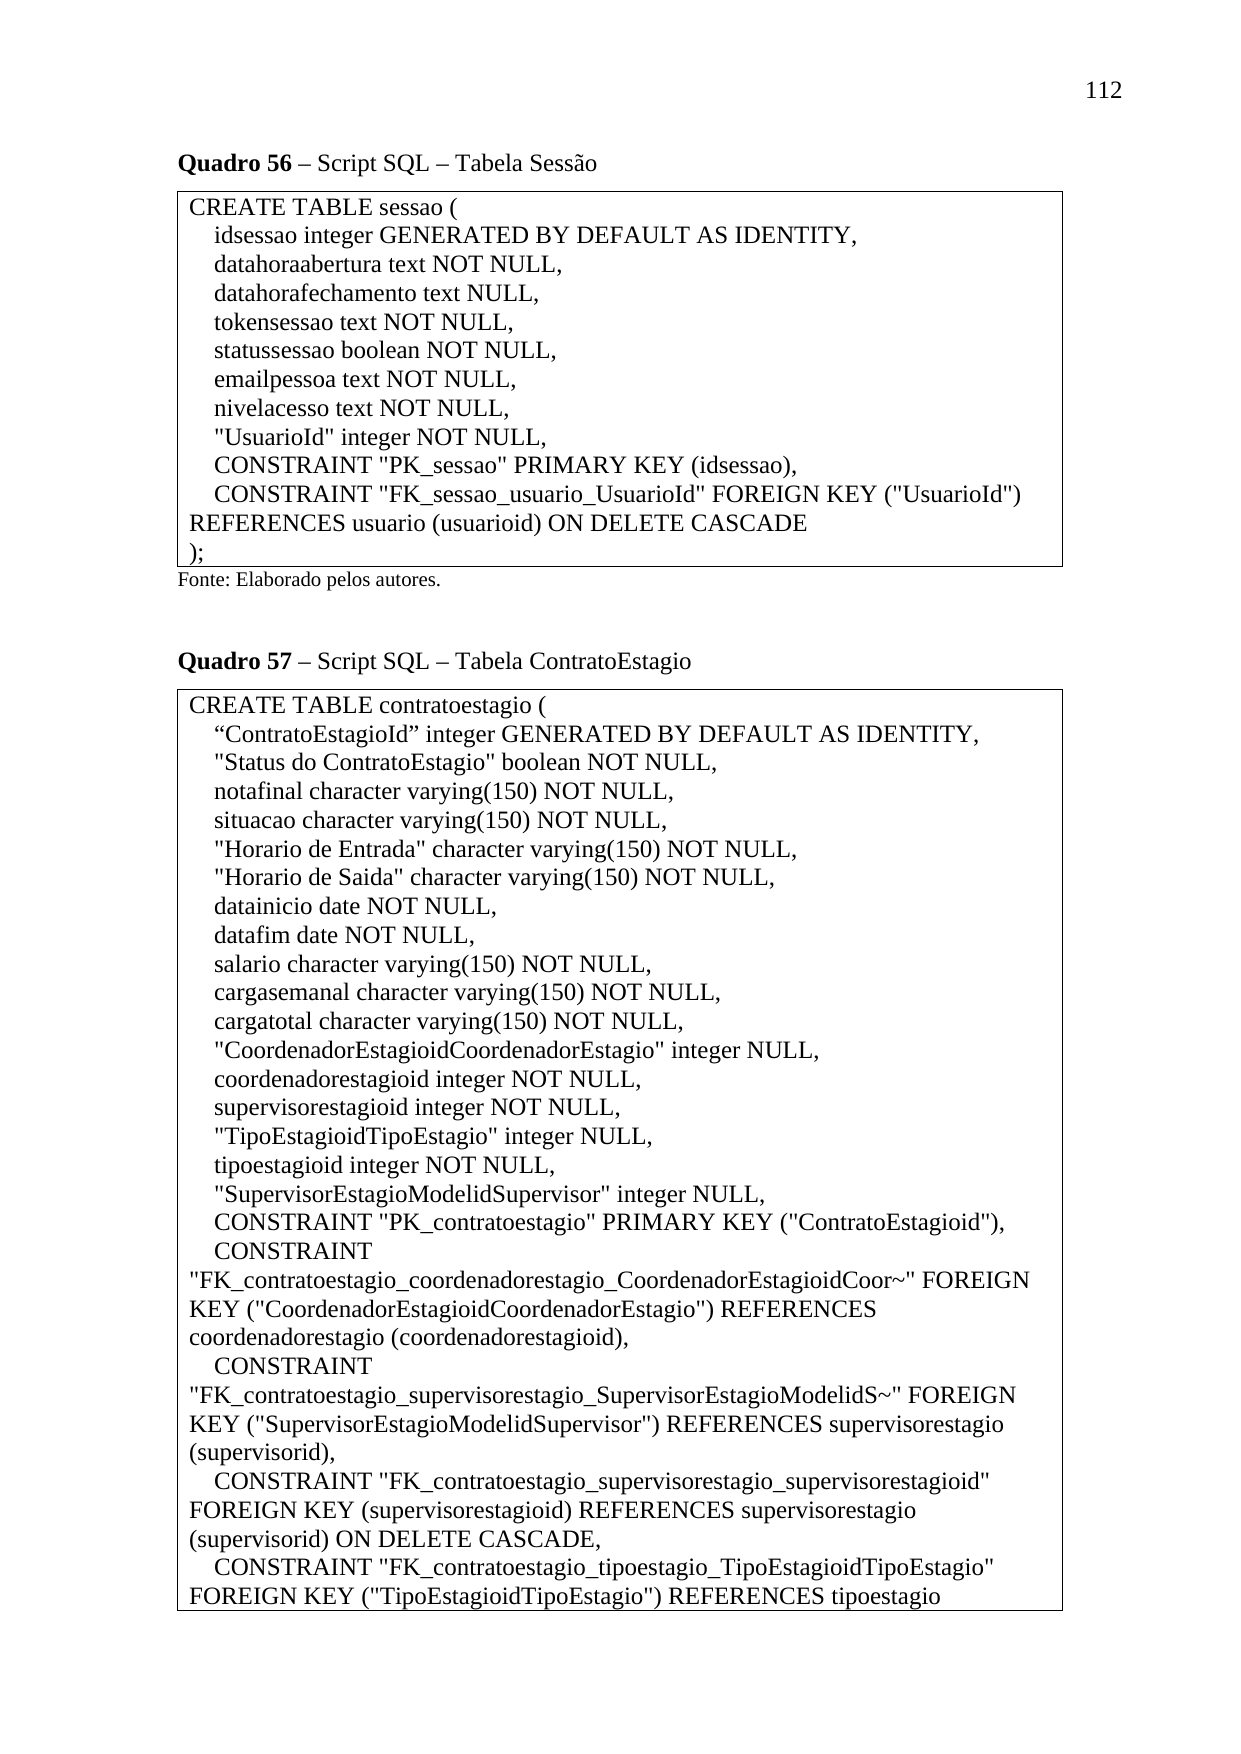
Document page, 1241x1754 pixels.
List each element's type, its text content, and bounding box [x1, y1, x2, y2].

text Quadro 56 – Script SQL – Tabela Sessão [177, 148, 1122, 176]
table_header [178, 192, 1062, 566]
text Quadro 57 – Script SQL – Tabela ContratoEstagio [177, 646, 1122, 674]
text Fonte: Elaborado pelos autores. [177, 567, 1122, 591]
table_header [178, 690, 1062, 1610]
